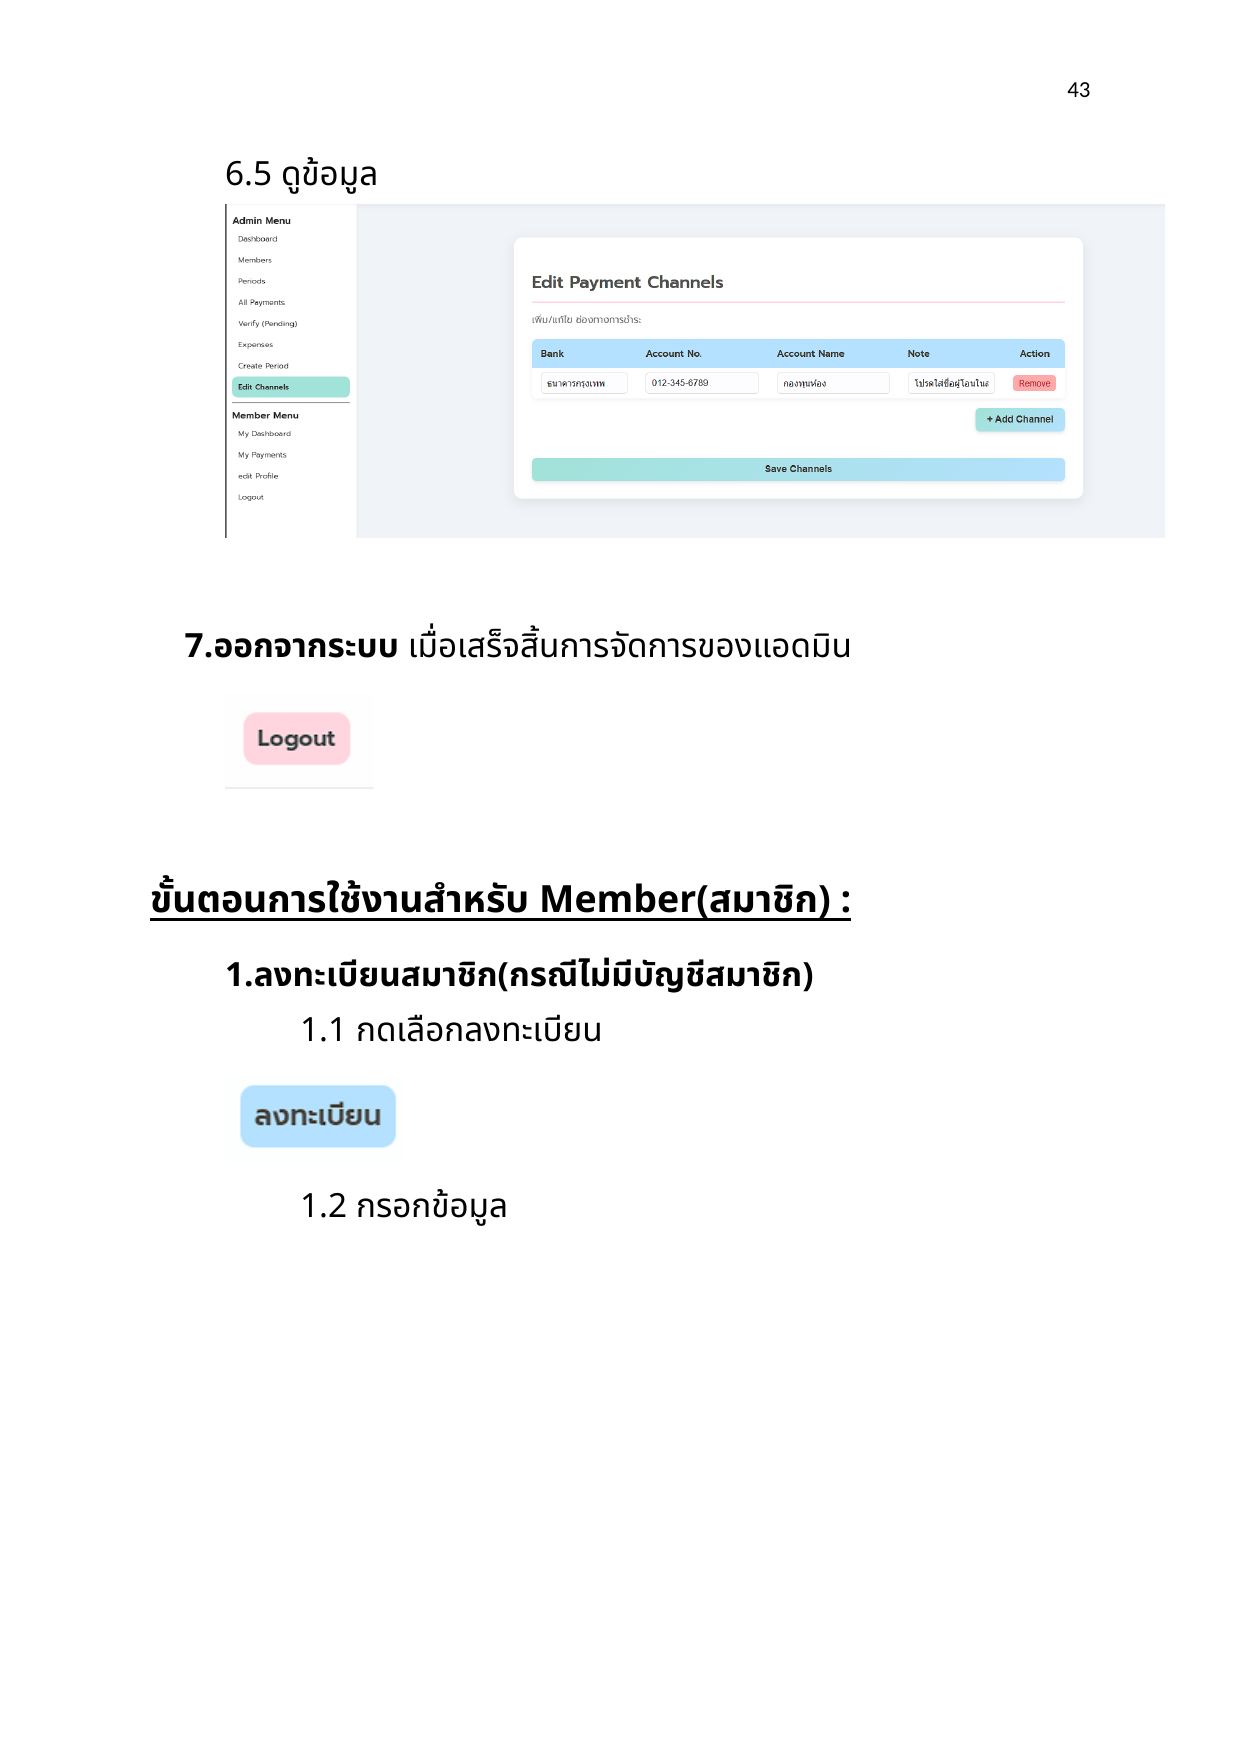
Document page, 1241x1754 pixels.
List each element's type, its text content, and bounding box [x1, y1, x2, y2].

picture [225, 1076, 404, 1162]
text 1.2 กรอกข้อมูล [150, 1181, 1090, 1232]
text 1.ลงทะเบียนสมาชิก(กรณีไม่มีบัญชีสมาชิก) 1.1 กดเลือกลงทะเบียน [150, 951, 1090, 1056]
picture [225, 204, 1166, 538]
text 7.ออกจากระบบ เมื่อเสร็จสิ้นการจัดการของแอดมิน [150, 622, 1090, 672]
text 6.5 ดูข้อมูล [225, 150, 1090, 204]
text ขั้นตอนการใช้งานสำหรับ Member(สมาชิก) : [150, 873, 1090, 930]
picture [225, 693, 374, 789]
